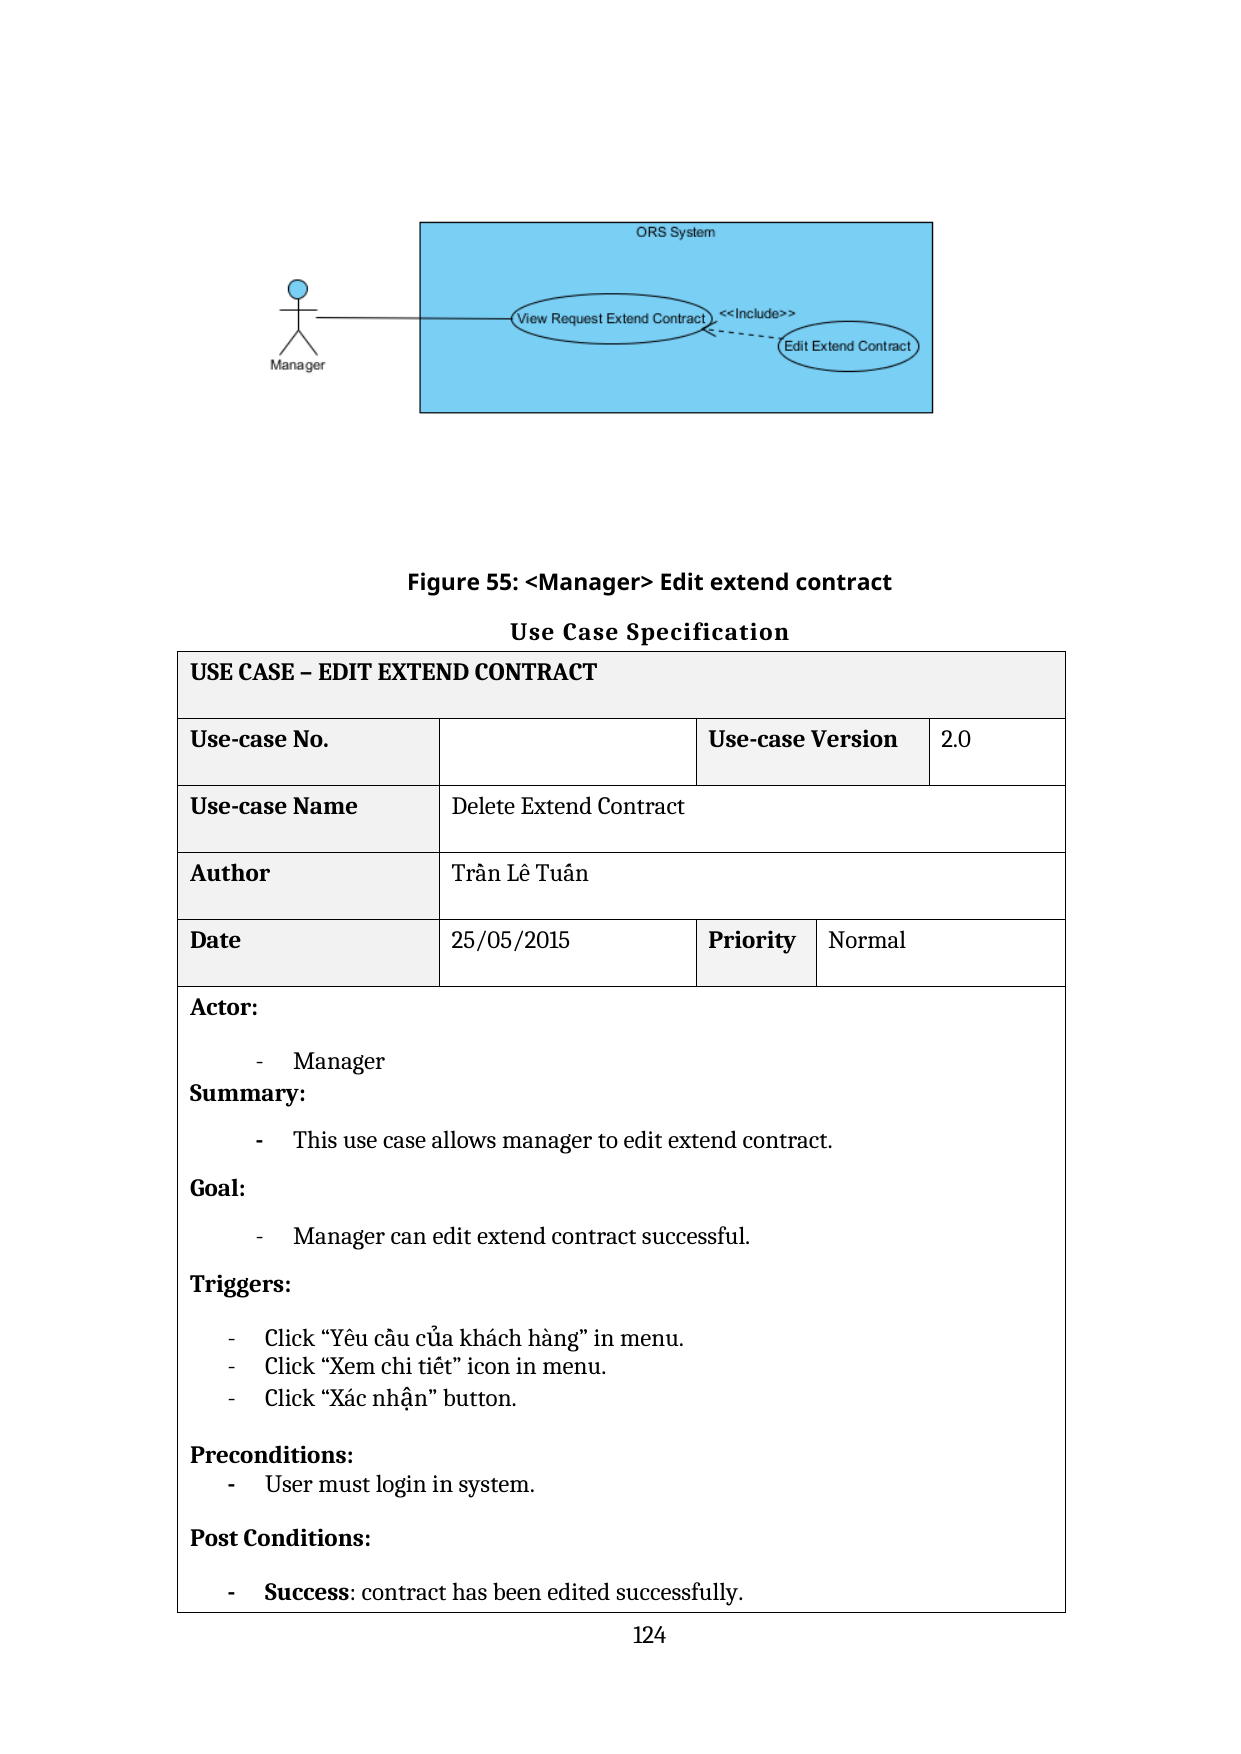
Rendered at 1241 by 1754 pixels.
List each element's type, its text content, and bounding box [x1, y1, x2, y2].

table_cell Use-case Version [697, 719, 929, 785]
table_cell Trần Lê Tuấn [440, 853, 1065, 919]
table_cell Priority [697, 920, 816, 986]
table_header USE CASE – EDIT EXTEND CONTRACT [178, 652, 1065, 718]
table_cell 25/05/2015 [440, 920, 696, 986]
table_cell Author [178, 853, 439, 919]
table_cell Use-case Name [178, 786, 439, 852]
table_cell 2.0 [930, 719, 1065, 785]
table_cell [178, 987, 1065, 1612]
picture [179, 118, 1120, 545]
subtitle Use Case Specification [177, 618, 1122, 647]
table_cell Use-case No. [178, 719, 439, 785]
table_cell Date [178, 920, 439, 986]
table_cell Delete Extend Contract [440, 786, 1065, 852]
table_cell [440, 719, 696, 785]
table_cell Normal [817, 920, 1065, 986]
